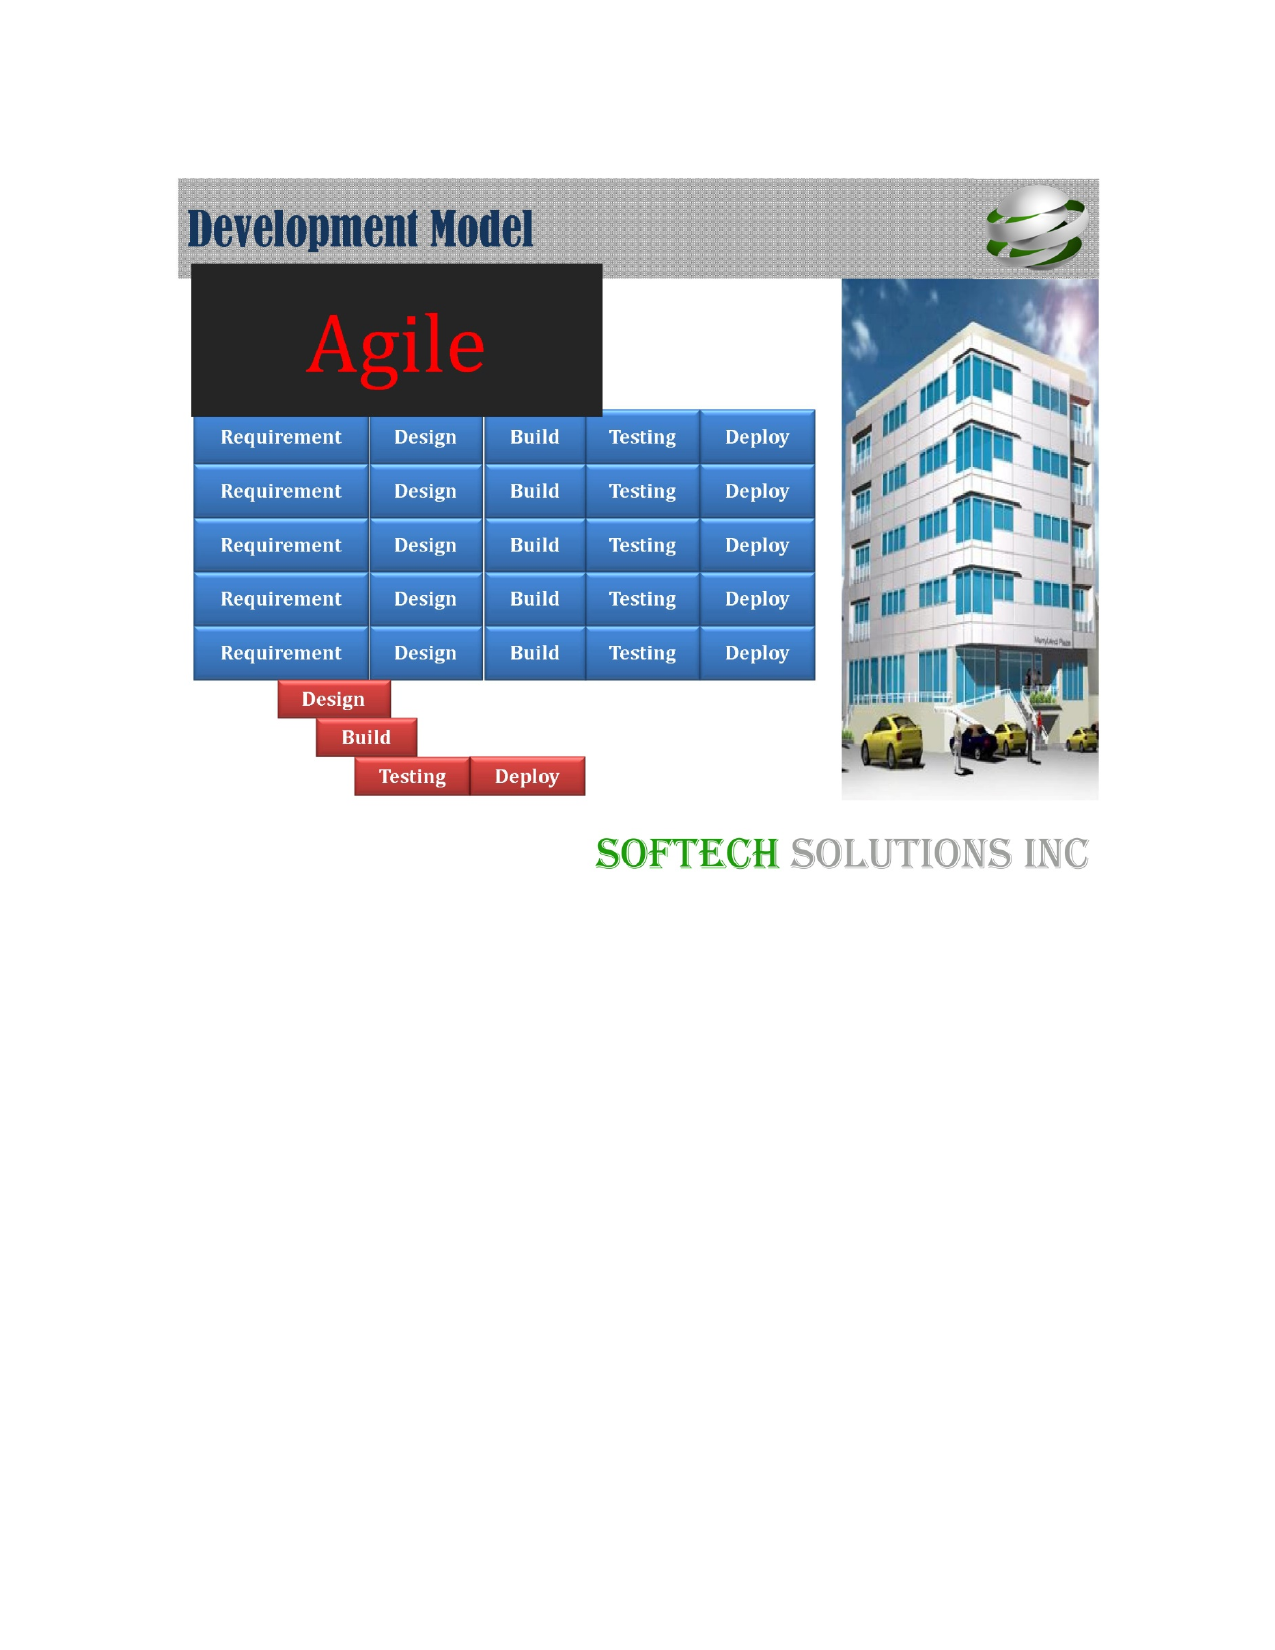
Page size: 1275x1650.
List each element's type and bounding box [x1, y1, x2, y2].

picture [150, 150, 1125, 904]
